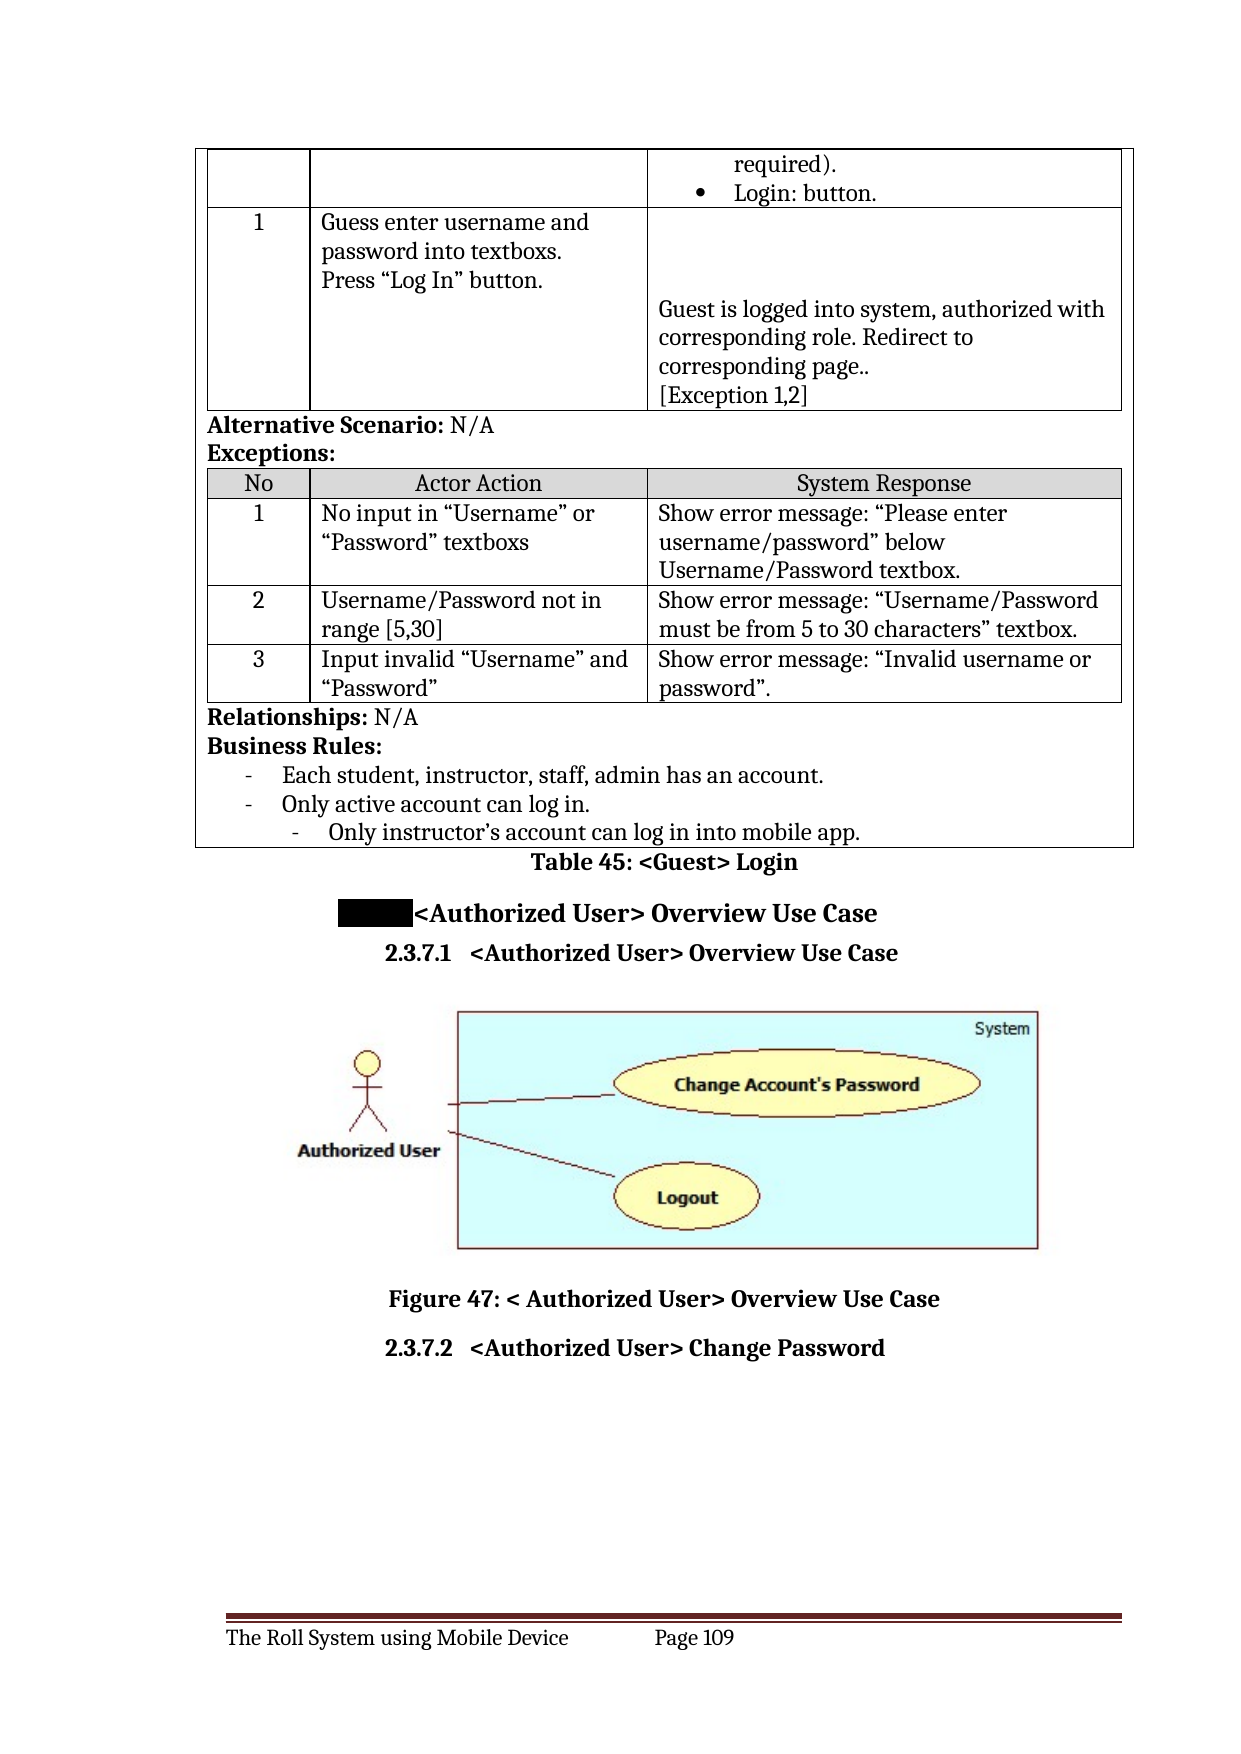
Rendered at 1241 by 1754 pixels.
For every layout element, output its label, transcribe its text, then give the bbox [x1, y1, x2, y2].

subtitle <Authorized User> Overview Use Case [338, 898, 1122, 929]
picture [259, 980, 1070, 1281]
subtitle <Authorized User> Overview Use Case [385, 939, 1122, 968]
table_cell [196, 149, 1133, 847]
subtitle <Authorized User> Change Password [385, 1334, 1122, 1363]
